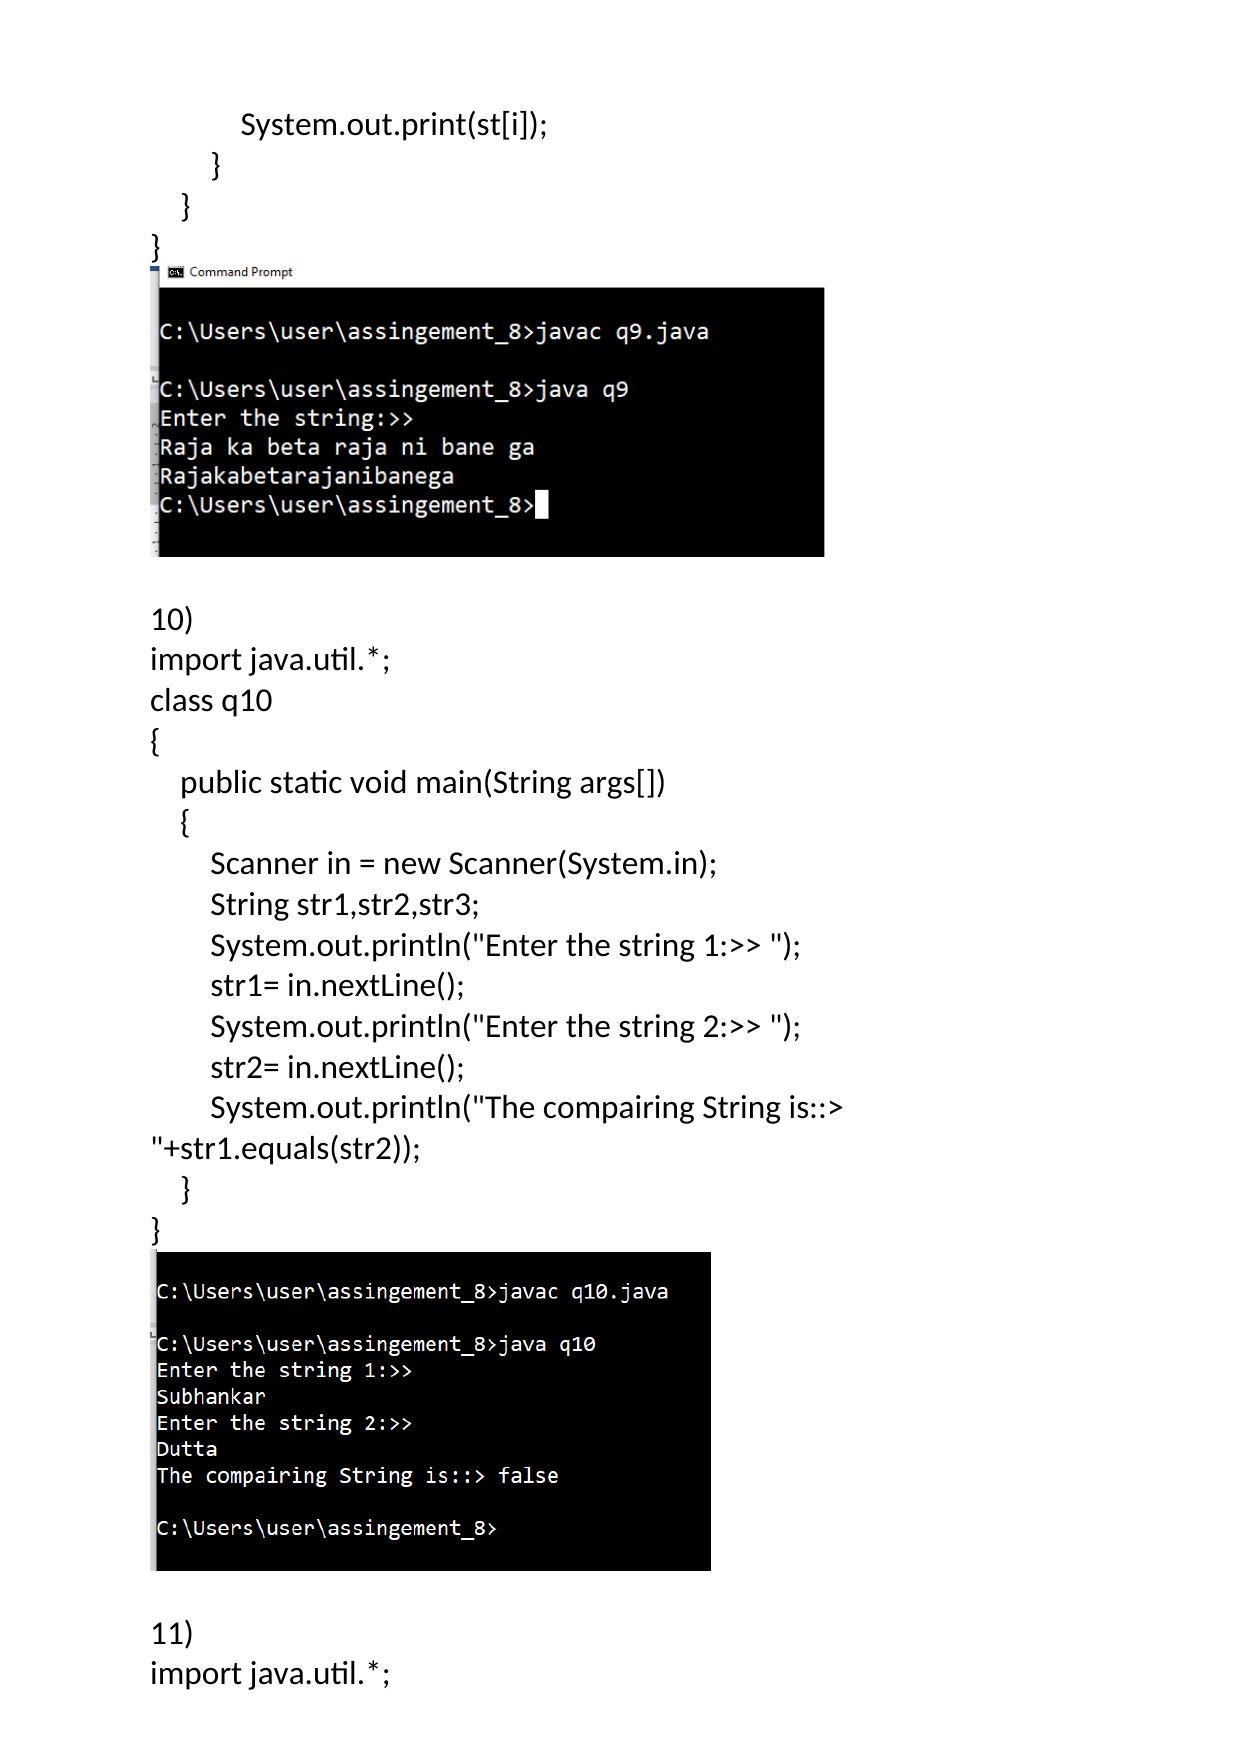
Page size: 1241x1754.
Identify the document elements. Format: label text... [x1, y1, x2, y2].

text } [150, 144, 1090, 185]
text str1= in.nextLine(); [150, 964, 1090, 1005]
picture [150, 1249, 711, 1571]
picture [150, 266, 825, 557]
text } [150, 185, 1090, 226]
text String str1,str2,str3; [150, 883, 1090, 923]
text str2= in.nextLine(); [150, 1046, 1090, 1086]
text { [150, 801, 1090, 842]
text public static void main(String args[]) [150, 761, 1090, 801]
text 10) [150, 598, 1090, 638]
text } [150, 1209, 1090, 1249]
text System.out.println("Enter the string 2:>> "); [150, 1005, 1090, 1046]
text System.out.println("The compairing String is::> "+str1.equals(str2)); [150, 1086, 1090, 1168]
text System.out.print(st[i]); [150, 103, 1090, 144]
text class q10 [150, 679, 1090, 720]
text } [150, 226, 1090, 266]
text { [150, 720, 1090, 761]
text System.out.println("Enter the string 1:>> "); [150, 923, 1090, 964]
text import java.util.*; [150, 1652, 1090, 1693]
text } [150, 1168, 1090, 1209]
text import java.util.*; [150, 638, 1090, 679]
text 11) [150, 1612, 1090, 1652]
text Scanner in = new Scanner(System.in); [150, 842, 1090, 883]
